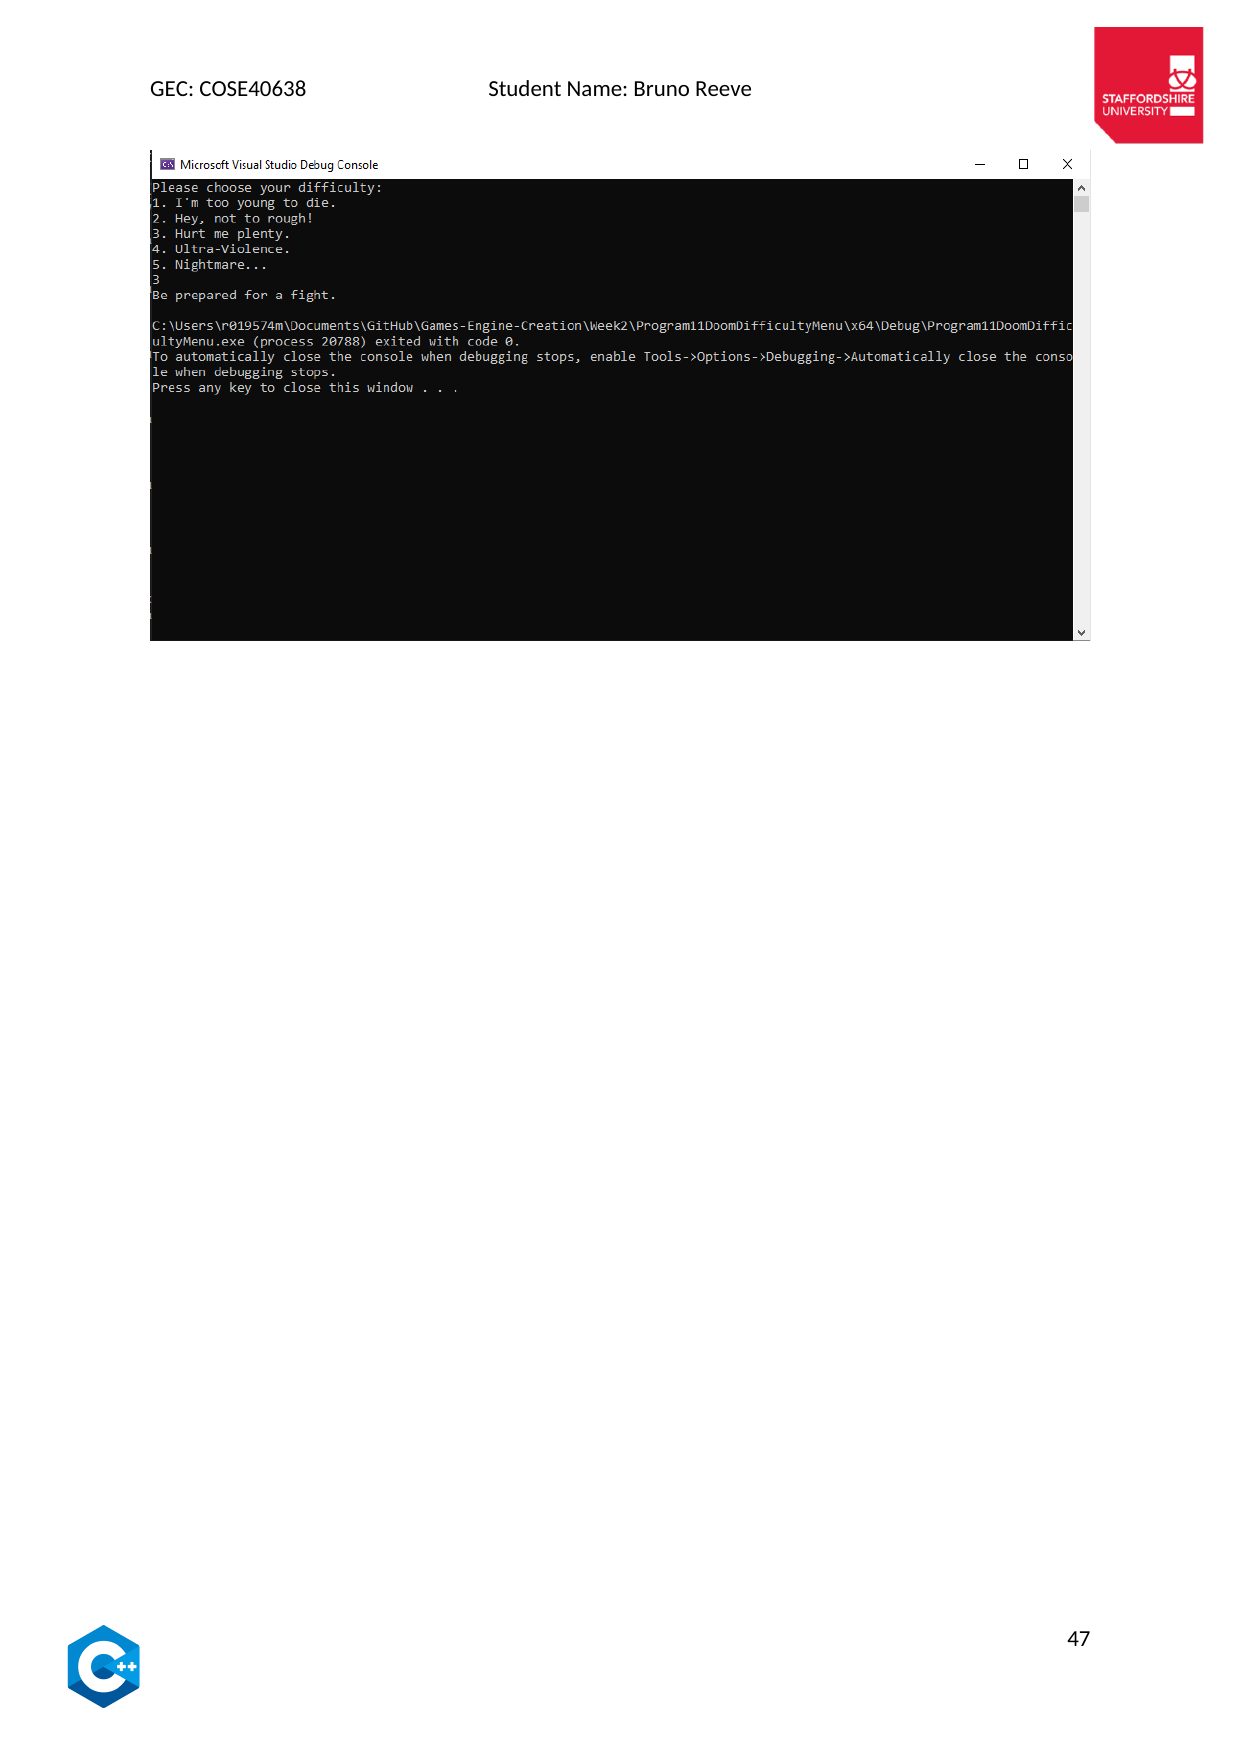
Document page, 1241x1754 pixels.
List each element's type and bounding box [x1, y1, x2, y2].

picture [1088, 27, 1209, 148]
picture [53, 1625, 150, 1708]
picture [150, 150, 1091, 641]
